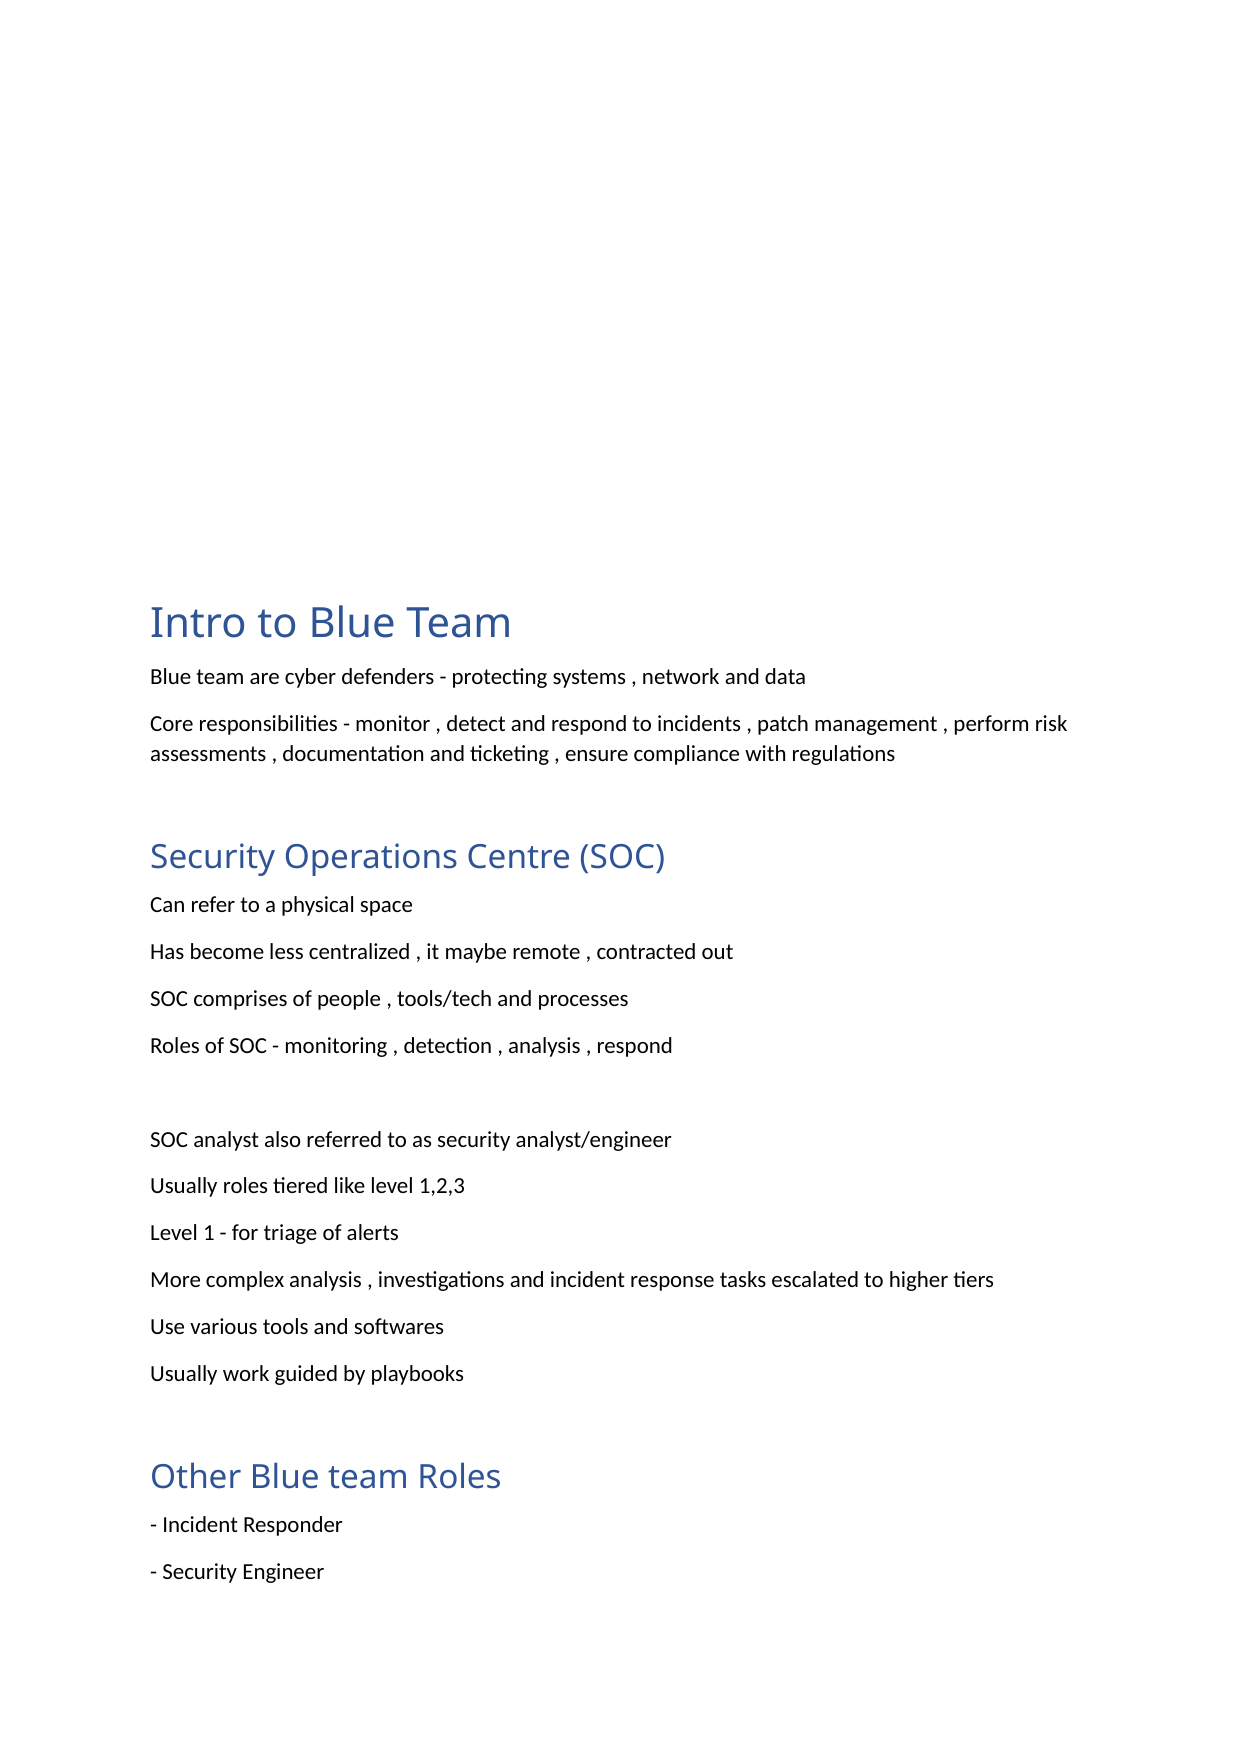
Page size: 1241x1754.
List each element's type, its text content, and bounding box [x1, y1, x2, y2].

subtitle Security Operations Centre (SOC) [150, 833, 1090, 878]
text SOC analyst also referred to as security analyst/engineer [150, 1125, 1090, 1153]
text Has become less centralized , it maybe remote , contracted out [150, 937, 1090, 965]
text Blue team are cyber defenders - protecting systems , network and data [150, 662, 1090, 690]
text Usually work guided by playbooks [150, 1359, 1090, 1387]
text Can refer to a physical space [150, 890, 1090, 918]
text - Incident Responder [150, 1510, 1090, 1538]
text Core responsibilities - monitor , detect and respond to incidents , patch management , perform risk assessments , documentation and ticketing , ensure compliance with regulations [150, 709, 1090, 767]
text - Security Engineer [150, 1557, 1090, 1585]
subtitle Intro to Blue Team [150, 593, 1090, 649]
text Usually roles tiered like level 1,2,3 [150, 1172, 1090, 1200]
text Level 1 - for triage of alerts [150, 1218, 1090, 1247]
text Roles of SOC - monitoring , detection , analysis , respond [150, 1031, 1090, 1059]
subtitle Other Blue team Roles [150, 1453, 1090, 1498]
text SOC comprises of people , tools/tech and processes [150, 984, 1090, 1012]
text More complex analysis , investigations and incident response tasks escalated to higher tiers [150, 1265, 1090, 1293]
text Use various tools and softwares [150, 1312, 1090, 1340]
